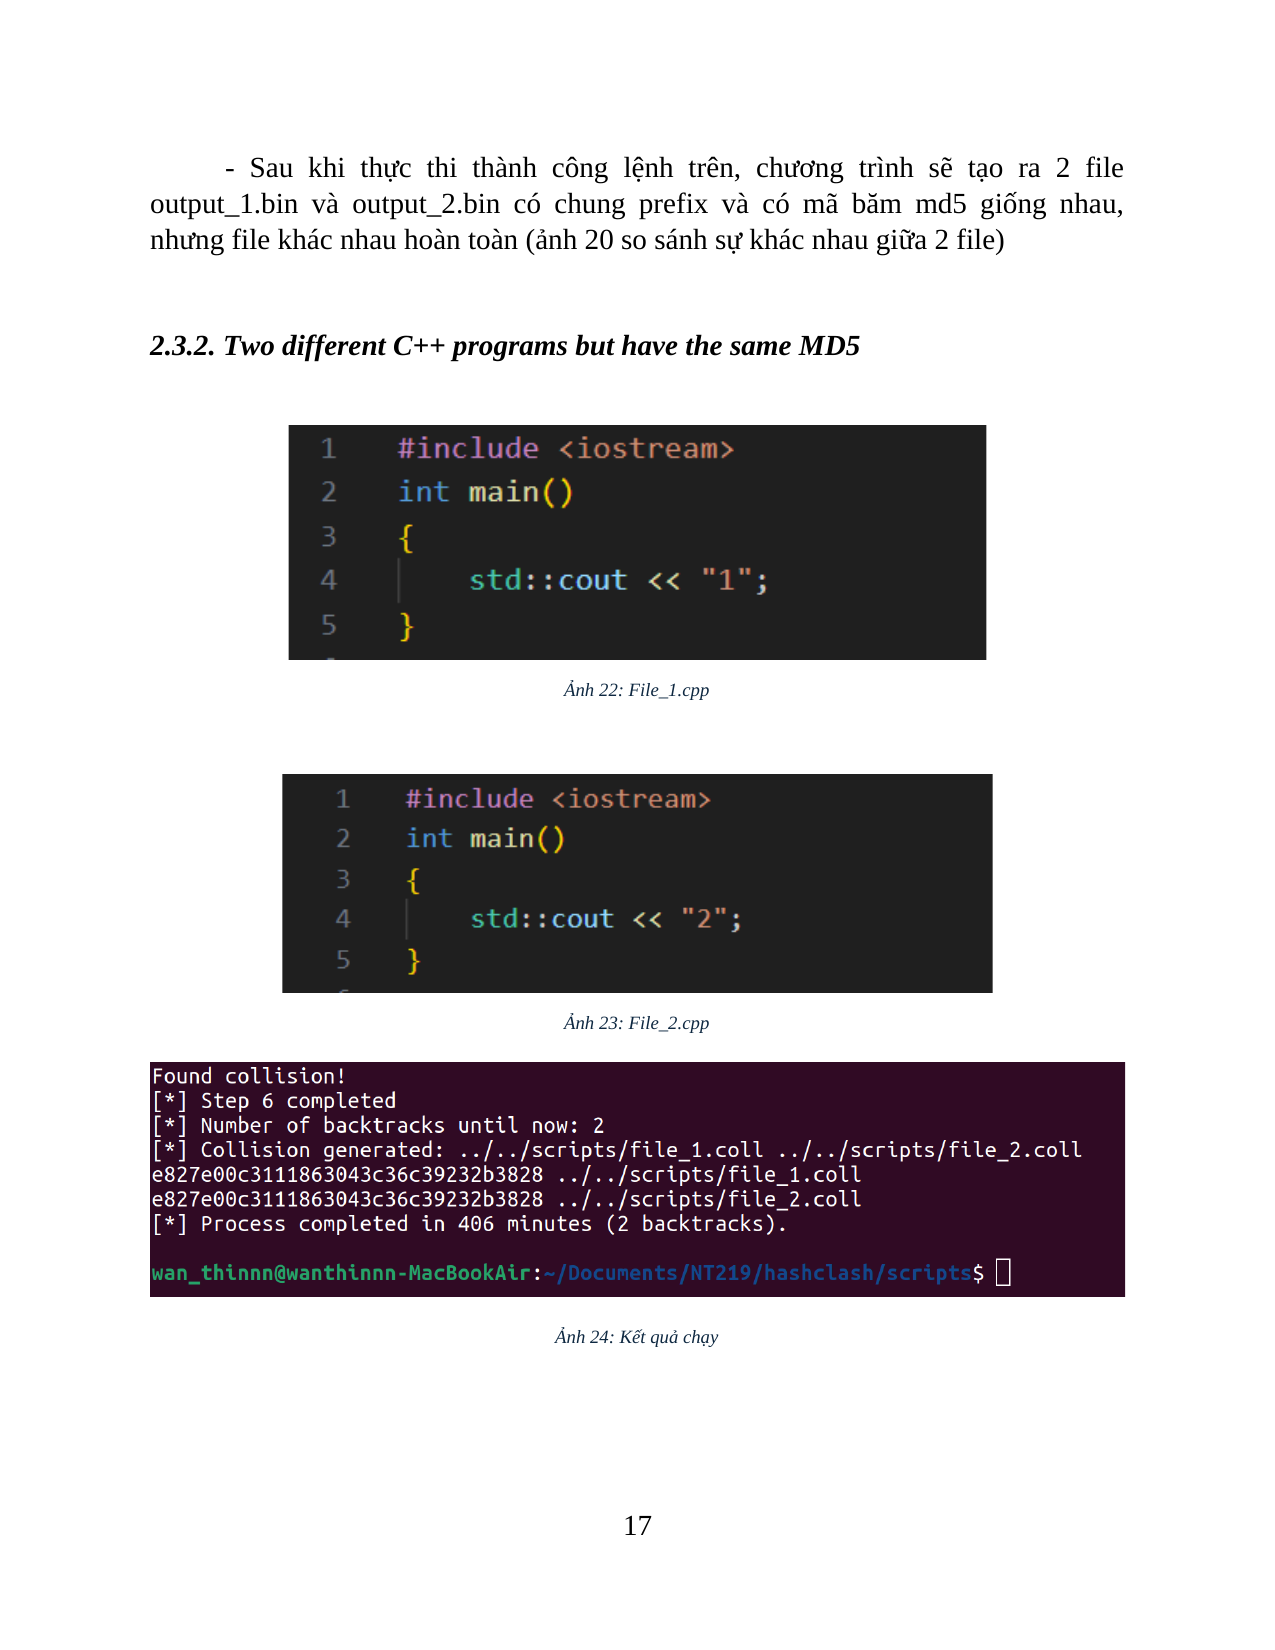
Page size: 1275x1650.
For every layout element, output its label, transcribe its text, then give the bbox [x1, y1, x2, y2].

picture [150, 1062, 1125, 1297]
text Ảnh 23: File_2.cpp [150, 1012, 1125, 1034]
picture [282, 774, 993, 993]
text - Sau khi thực thi thành công lệnh trên, chương trình sẽ tạo ra 2 file output_1.bin và output_2.bin có chung prefix và có mã băm md5 giống nhau, nhưng file khác nhau hoàn toàn (ảnh 20 so sánh sự khác nhau giữa 2 file) [150, 150, 1125, 256]
picture [288, 425, 987, 660]
text Ảnh 24: Kết quả chạy [150, 1326, 1125, 1347]
text Ảnh 22: File_1.cpp [150, 679, 1125, 700]
subtitle 2.3.2. Two different C++ programs but have the same MD5 [150, 328, 1125, 361]
